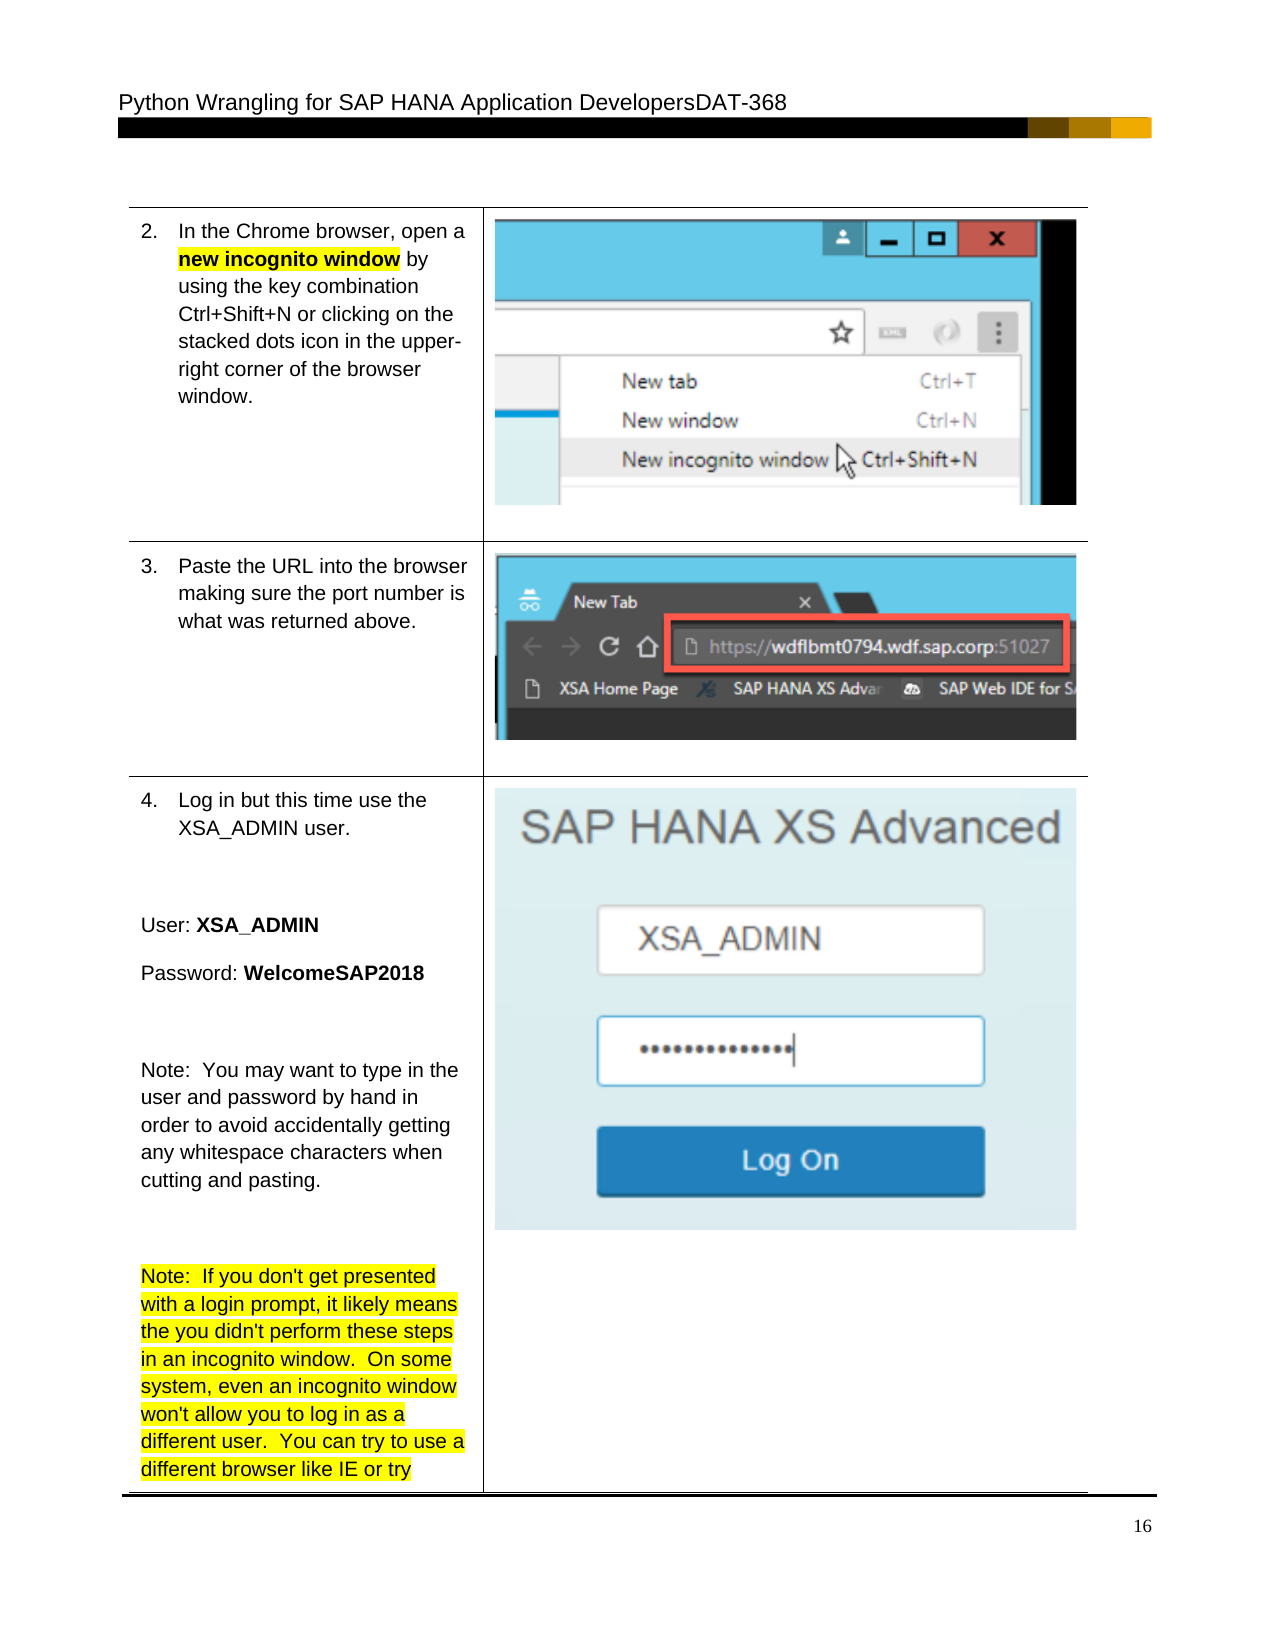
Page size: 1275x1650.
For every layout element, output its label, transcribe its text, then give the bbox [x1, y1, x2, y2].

table_cell In the Chrome browser, open a new incognito window by using the key combination Ctrl+Shift+N or clicking on the stacked dots icon in the upper-right corner of the browser window. [129, 208, 483, 541]
table_cell [484, 777, 1088, 1492]
picture [494, 553, 1077, 740]
picture [494, 788, 1077, 1230]
table_cell Paste the URL into the browser making sure the port number is what was returned above. [129, 542, 483, 776]
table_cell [129, 777, 483, 1492]
picture [494, 219, 1077, 505]
table_cell [484, 208, 1088, 541]
table_cell [484, 542, 1088, 776]
